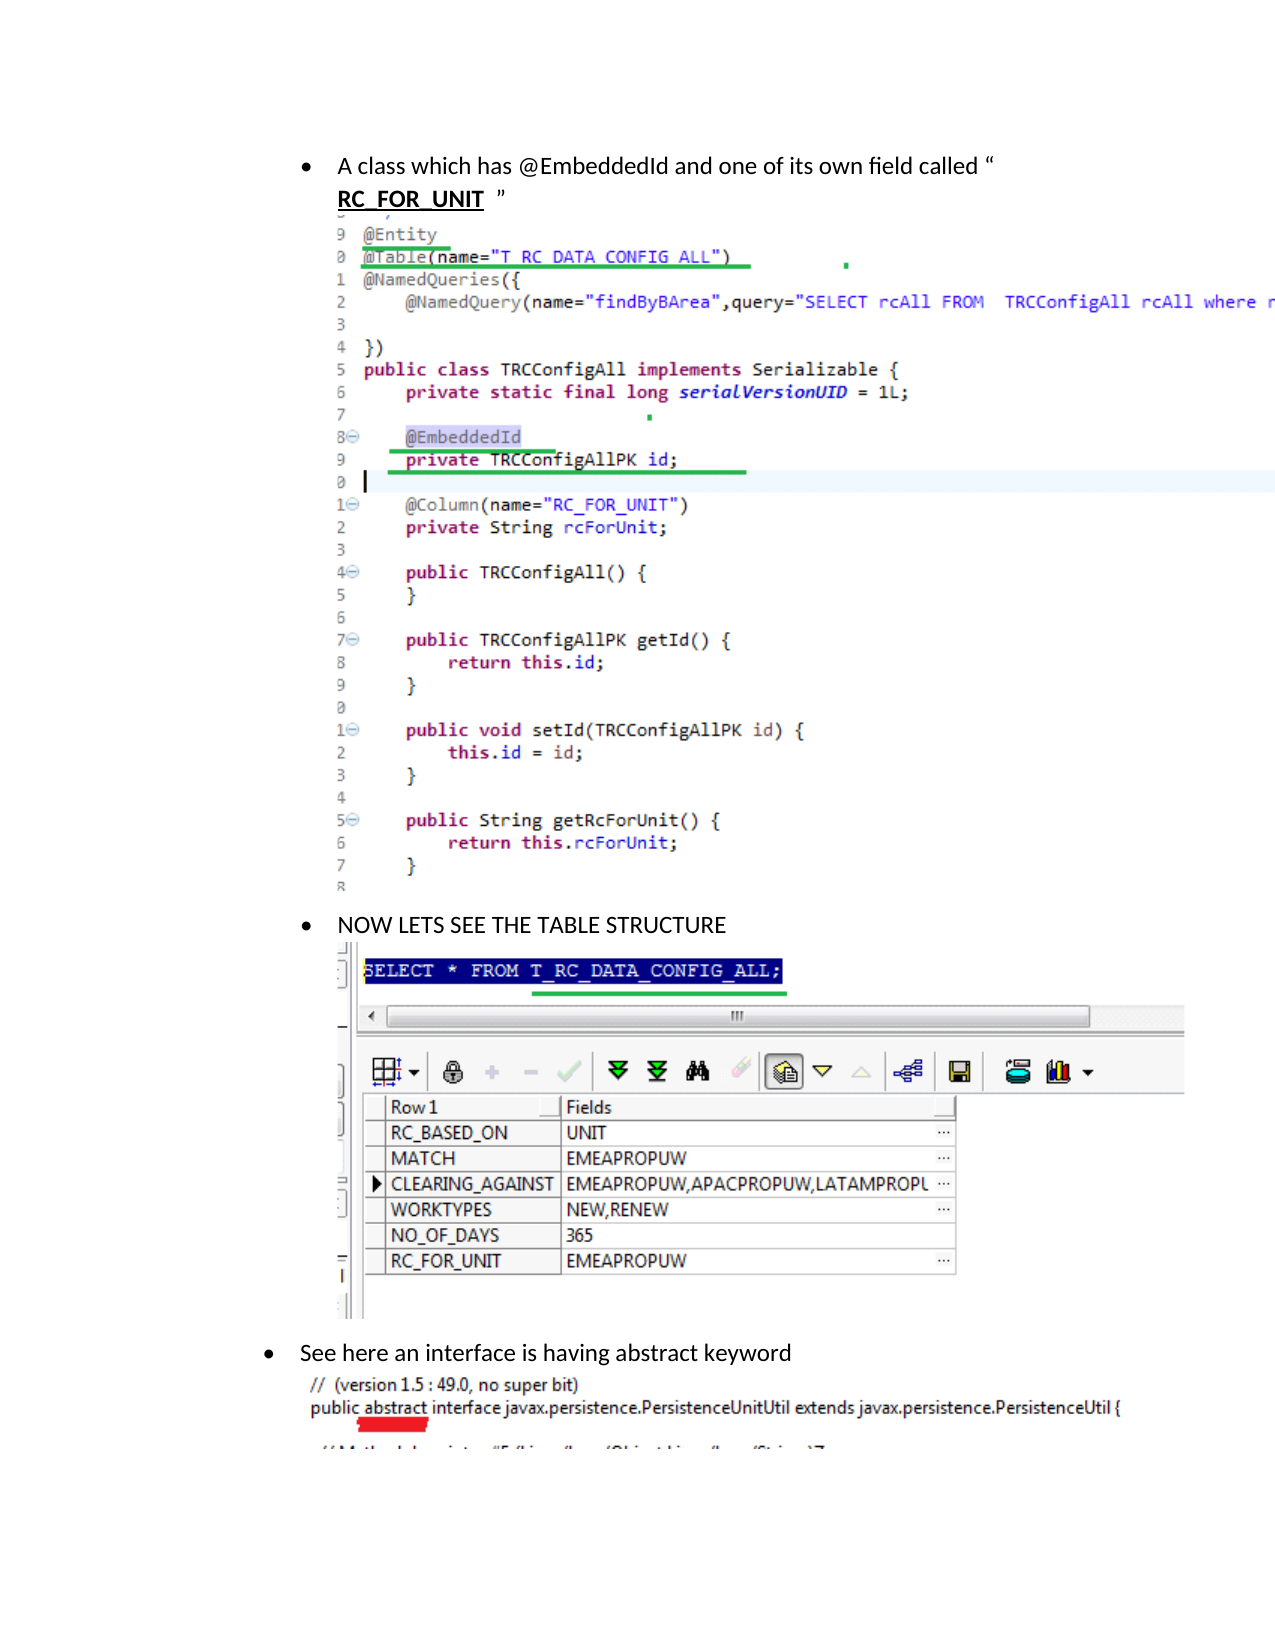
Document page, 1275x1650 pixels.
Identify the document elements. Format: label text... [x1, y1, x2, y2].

picture [300, 1370, 1207, 1449]
picture [337, 215, 1275, 891]
picture [337, 942, 1185, 1319]
